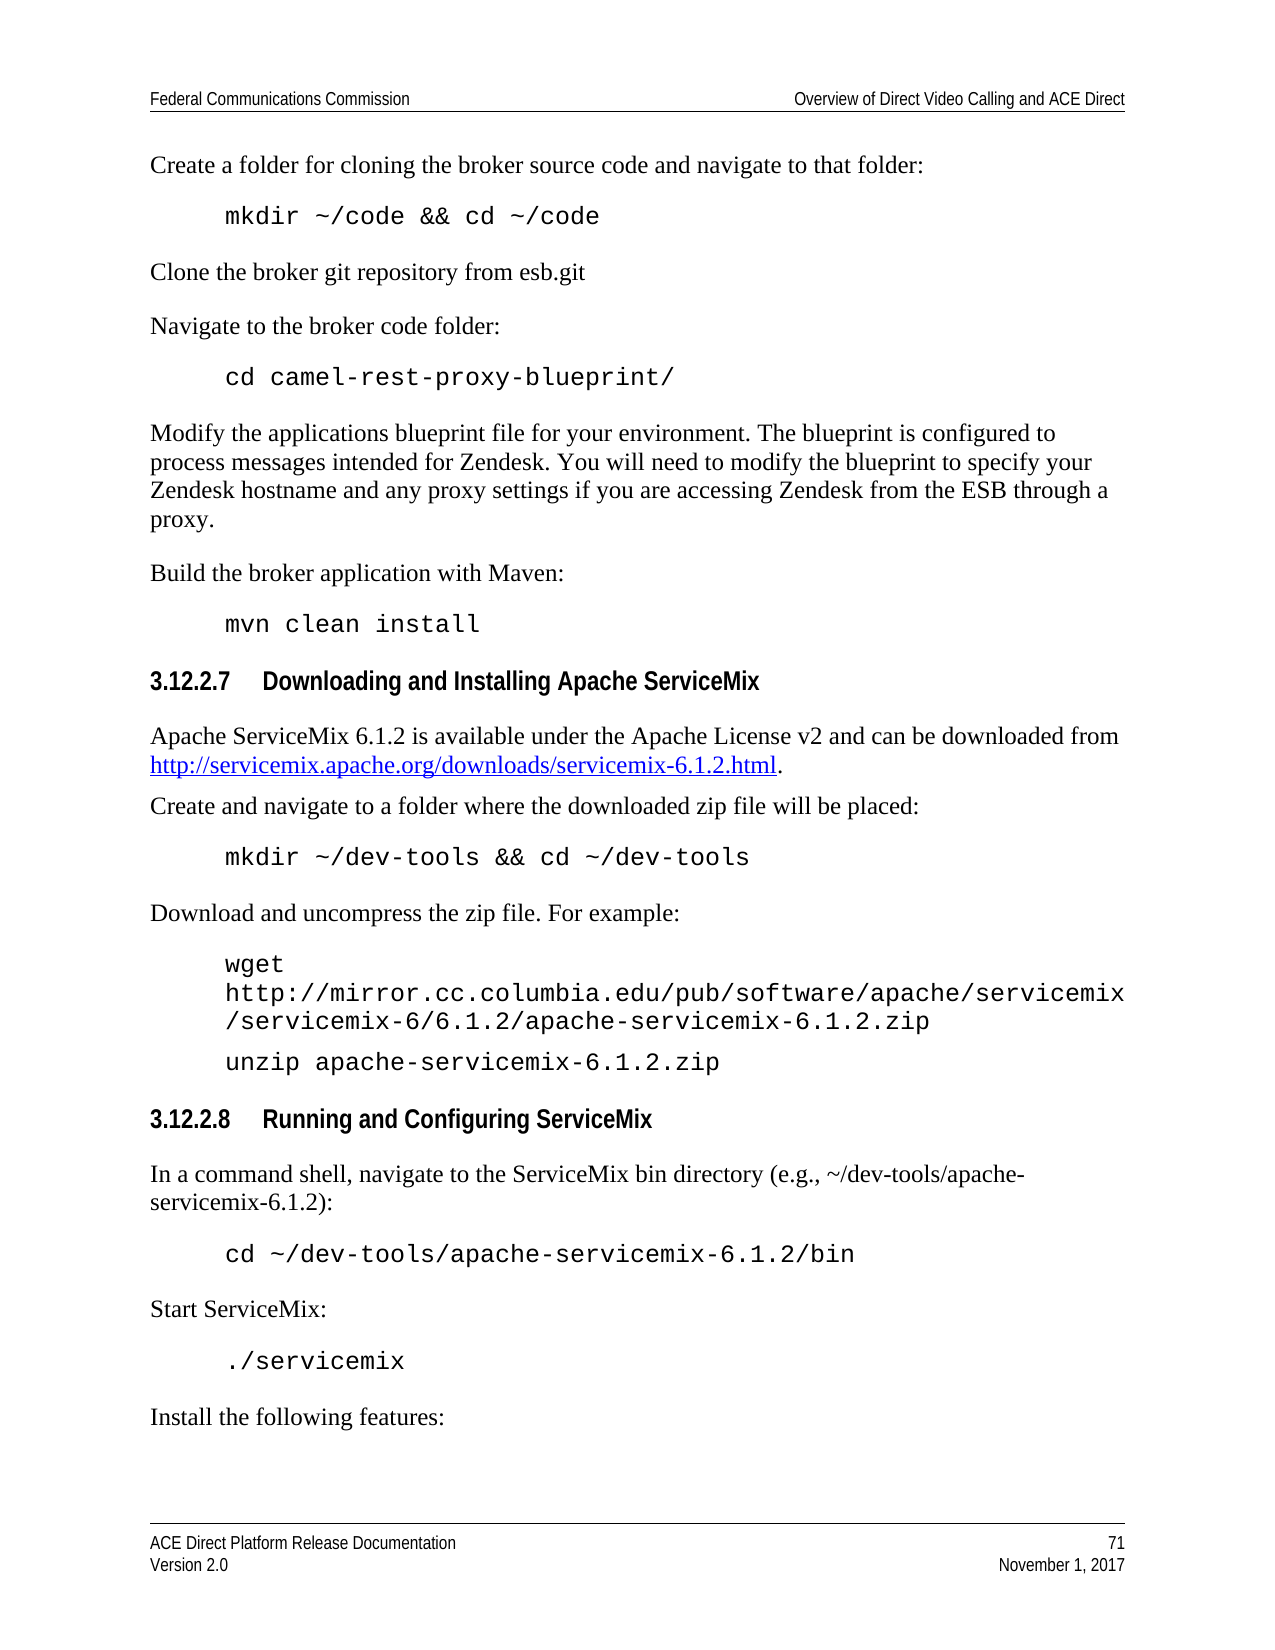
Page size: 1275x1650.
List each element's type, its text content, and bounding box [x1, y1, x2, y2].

text Install the following features: [150, 1402, 1125, 1430]
text Create and navigate to a folder where the downloaded zip file will be placed: [150, 791, 1125, 820]
text Start ServiceMix: [150, 1294, 1125, 1323]
text cd ~/dev-tools/apache-servicemix-6.1.2/bin [225, 1241, 1125, 1269]
text ./servicemix [225, 1348, 1125, 1377]
subtitle Downloading and Installing Apache ServiceMix [150, 665, 1125, 696]
text unzip apache-servicemix-6.1.2.zip [225, 1049, 1125, 1078]
subtitle Running and Configuring ServiceMix [150, 1103, 1125, 1134]
text mkdir ~/code && cd ~/code [225, 204, 1125, 232]
text wget http://mirror.cc.columbia.edu/pub/software/apache/servicemix/servicemix-6/6.1.2/apache-servicemix-6.1.2.zip [225, 952, 1125, 1037]
text Navigate to the broker code folder: [150, 311, 1125, 339]
text Clone the broker git repository from esb.git [150, 257, 1125, 286]
text mvn clean install [225, 612, 1125, 640]
text In a command shell, navigate to the ServiceMix bin directory (e.g., ~/dev-tools/apache-servicemix-6.1.2): [150, 1159, 1125, 1216]
text Modify the applications blueprint file for your environment. The blueprint is configured to process messages intended for Zendesk. You will need to modify the blueprint to specify your Zendesk hostname and any proxy settings if you are accessing Zendesk from the ESB through a proxy. [150, 418, 1125, 533]
text mkdir ~/dev-tools && cd ~/dev-tools [225, 845, 1125, 873]
text Build the broker application with Maven: [150, 558, 1125, 587]
text Create a folder for cloning the broker source code and navigate to that folder: [150, 150, 1125, 179]
text cd camel-rest-proxy-blueprint/ [225, 364, 1125, 393]
text Download and uncompress the zip file. For example: [150, 898, 1125, 927]
text Apache ServiceMix 6.1.2 is available under the Apache License v2 and can be downloaded from http://servicemix.apache.org/downloads/servicemix-6.1.2.html. [150, 721, 1125, 778]
